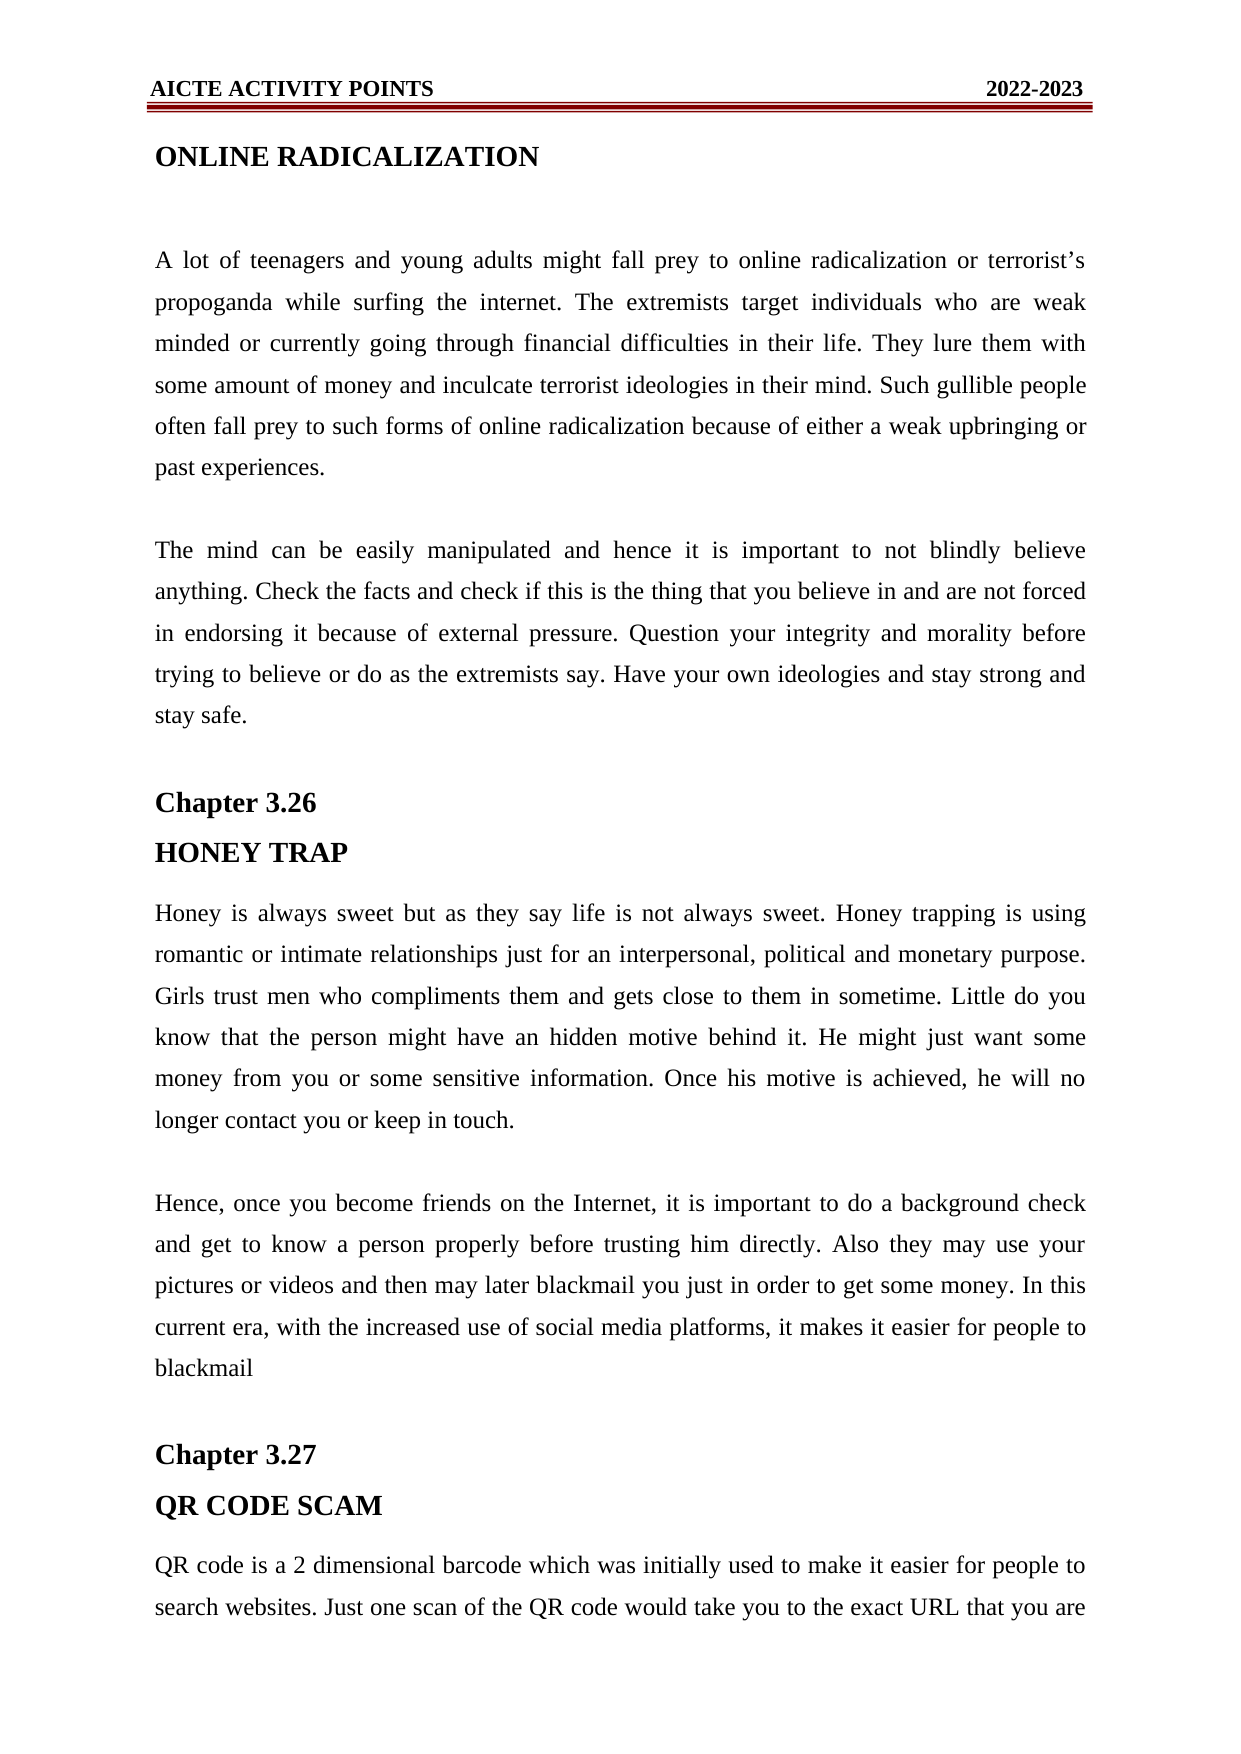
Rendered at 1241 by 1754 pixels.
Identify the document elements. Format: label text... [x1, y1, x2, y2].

text ONLINE RADICALIZATION [154, 139, 1087, 173]
text A lot of teenagers and young adults might fall prey to online radicalization or terrorist’s propoganda while surfing the internet. The extremists target individuals who are weak minded or currently going through financial difficulties in their life. They lure them with some amount of money and inculcate terrorist ideologies in their mind. Such gullible people often fall prey to such forms of online radicalization because of either a weak upbringing or past experiences. The mind can be easily manipulated and hence it is important to not blindly believe anything. Check the facts and check if this is the thing that you believe in and are not forced in endorsing it because of external pressure. Question your integrity and morality before trying to believe or do as the extremists say. Have your own ideologies and stay strong and stay safe. [154, 268, 1087, 542]
text A lot of teenagers and young adults might fall prey to online radicalization or terrorist’s propoganda while surfing the internet. The extremists target individuals who are weak minded or currently going through financial difficulties in their life. They lure them with some amount of money and inculcate terrorist ideologies in their mind. Such gullible people often fall prey to such forms of online radicalization because of either a weak upbringing or past experiences. The mind can be easily manipulated and hence it is important to not blindly believe anything. Check the facts and check if this is the thing that you believe in and are not forced in endorsing it because of external pressure. Question your integrity and morality before trying to believe or do as the extremists say. Have your own ideologies and stay strong and stay safe. [154, 672, 1087, 729]
text Honey is always sweet but as they say life is not always sweet. Honey trapping is using romantic or intimate relationships just for an interpersonal, political and monetary purpose. Girls trust men who compliments them and gets close to them in sometime. Little do you know that the person might have an hidden motive behind it. He might just want some money from you or some sensitive information. Once his motive is achieved, he will no longer contact you or keep in touch. Hence, once you become friends on the Internet, it is important to do a background check and get to know a person properly before trusting him directly. Also they may use your pictures or videos and then may later blackmail you just in order to get some money. In this current era, with the increased use of social media platforms, it makes it easier for people to blackmail [154, 886, 1087, 961]
text A lot of teenagers and young adults might fall prey to online radicalization or terrorist’s propoganda while surfing the internet. The extremists target individuals who are weak minded or currently going through financial difficulties in their life. They lure them with some amount of money and inculcate terrorist ideologies in their mind. Such gullible people often fall prey to such forms of online radicalization because of either a weak upbringing or past experiences. The mind can be easily manipulated and hence it is important to not blindly believe anything. Check the facts and check if this is the thing that you believe in and are not forced in endorsing it because of external pressure. Question your integrity and morality before trying to believe or do as the extremists say. Have your own ideologies and stay strong and stay safe. [154, 545, 1087, 671]
text Honey is always sweet but as they say life is not always sweet. Honey trapping is using romantic or intimate relationships just for an interpersonal, political and monetary purpose. Girls trust men who compliments them and gets close to them in sometime. Little do you know that the person might have an hidden motive behind it. He might just want some money from you or some sensitive information. Once his motive is achieved, he will no longer contact you or keep in touch. Hence, once you become friends on the Internet, it is important to do a background check and get to know a person properly before trusting him directly. Also they may use your pictures or videos and then may later blackmail you just in order to get some money. In this current era, with the increased use of social media platforms, it makes it easier for people to blackmail [154, 962, 1087, 1382]
text QR CODE SCAM [154, 1488, 1087, 1521]
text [154, 1538, 1087, 1621]
text Chapter 3.27 [154, 1437, 1087, 1471]
text HONEY TRAP [154, 835, 1087, 869]
text Chapter 3.26 [154, 785, 1087, 818]
